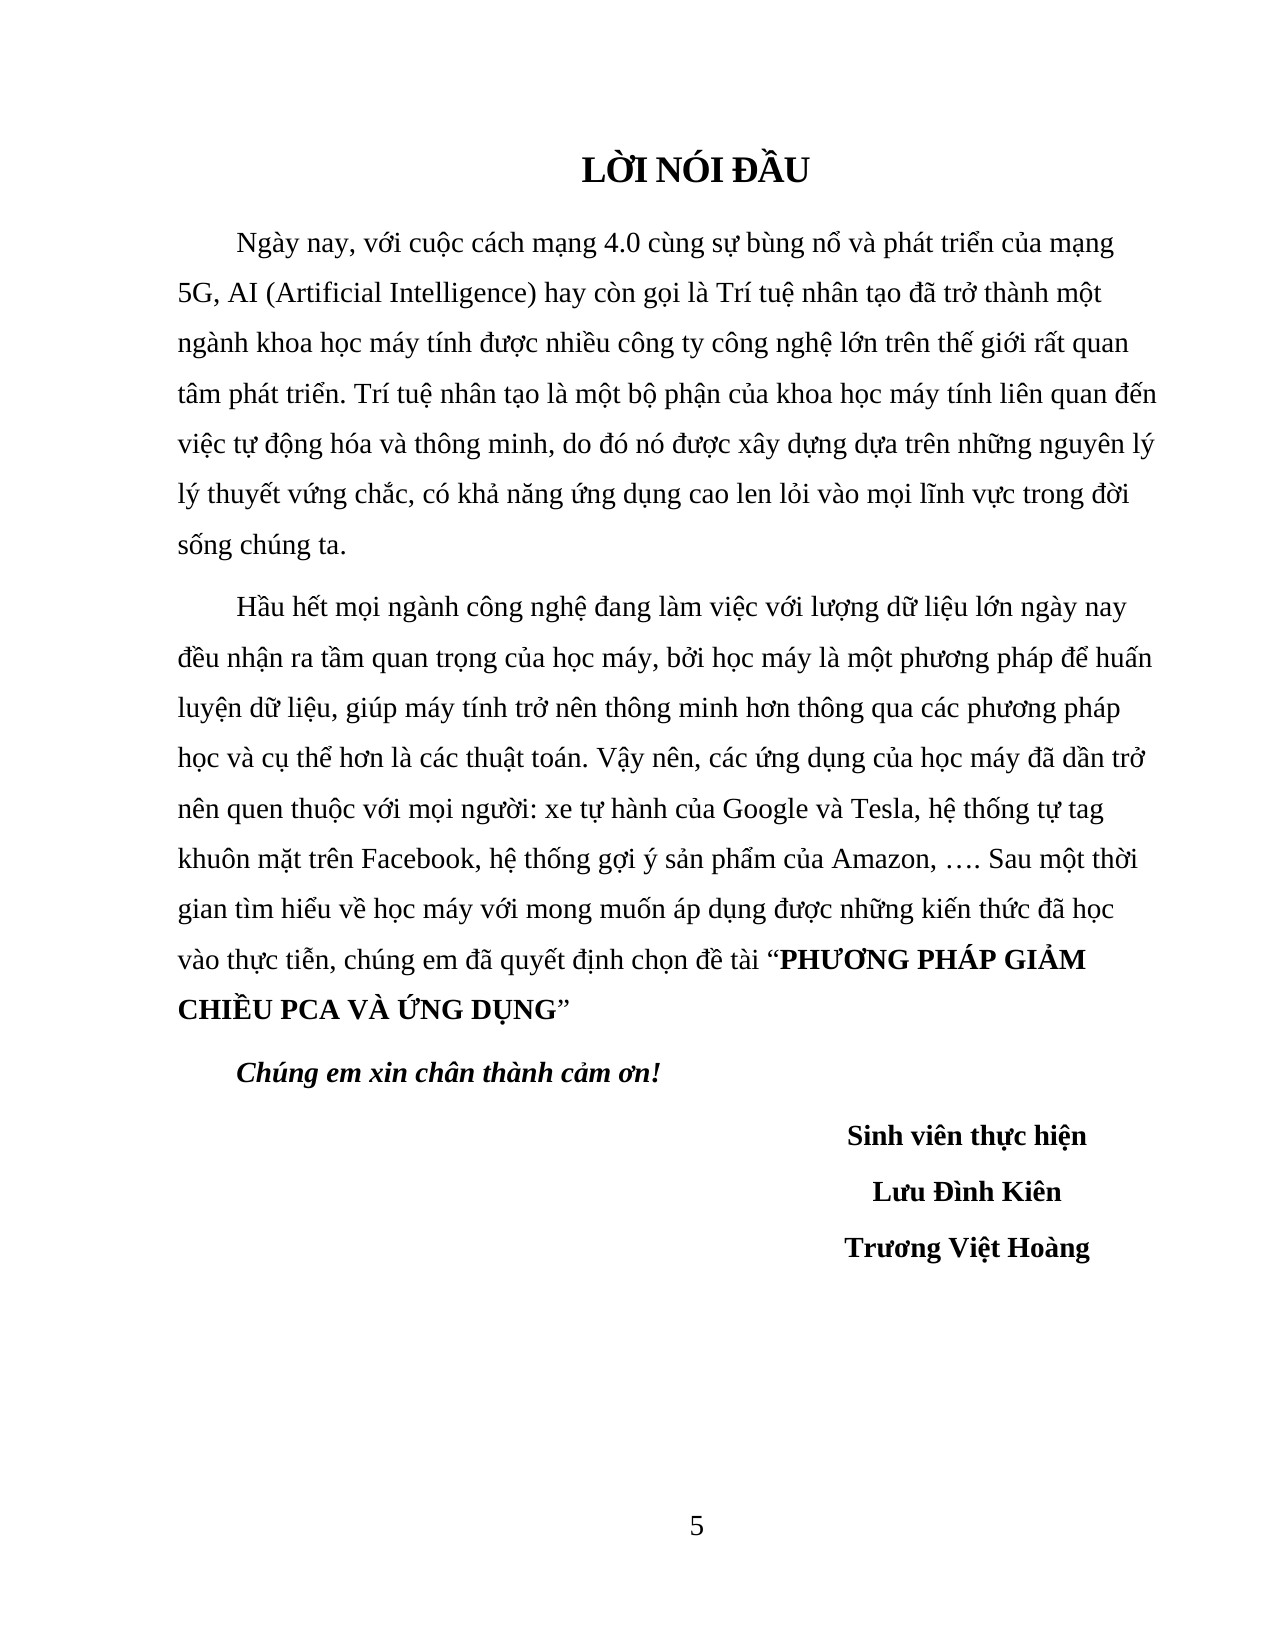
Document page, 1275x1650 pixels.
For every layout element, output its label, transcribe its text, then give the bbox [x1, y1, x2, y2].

text Ngày nay, với cuộc cách mạng 4.0 cùng sự bùng nổ và phát triển của mạng 5G, AI (Artificial Intelligence) hay còn gọi là Trí tuệ nhân tạo đã trở thành một ngành khoa học máy tính được nhiều công ty công nghệ lớn trên thế giới rất quan tâm phát triển. Trí tuệ nhân tạo là một bộ phận của khoa học máy tính liên quan đến việc tự động hóa và thông minh, do đó nó được xây dựng dựa trên những nguyên lý lý thuyết vứng chắc, có khả năng ứng dụng cao len lỏi vào mọi lĩnh vực trong đời sống chúng ta. [177, 225, 1157, 376]
text Hầu hết mọi ngành công nghệ đang làm việc với lượng dữ liệu lớn ngày nay đều nhận ra tầm quan trọng của học máy, bởi học máy là một phương pháp để huấn luyện dữ liệu, giúp máy tính trở nên thông minh hơn thông qua các phương pháp học và cụ thể hơn là các thuật toán. Vậy nên, các ứng dụng của học máy đã dần trở nên quen thuộc với mọi người: xe tự hành của Google và Tesla, hệ thống tự tag khuôn mặt trên Facebook, hệ thống gợi ý sản phẩm của Amazon, …. Sau một thời gian tìm hiểu về học máy với mong muốn áp dụng được những kiến thức đã học vào thực tiễn, chúng em đã quyết định chọn đề tài “PHƯƠNG PHÁP GIẢM CHIỀU PCA VÀ ỨNG DỤNG” [177, 589, 1157, 1026]
text Sinh viên thực hiện [177, 1118, 1157, 1151]
text Ngày nay, với cuộc cách mạng 4.0 cùng sự bùng nổ và phát triển của mạng 5G, AI (Artificial Intelligence) hay còn gọi là Trí tuệ nhân tạo đã trở thành một ngành khoa học máy tính được nhiều công ty công nghệ lớn trên thế giới rất quan tâm phát triển. Trí tuệ nhân tạo là một bộ phận của khoa học máy tính liên quan đến việc tự động hóa và thông minh, do đó nó được xây dựng dựa trên những nguyên lý lý thuyết vứng chắc, có khả năng ứng dụng cao len lỏi vào mọi lĩnh vực trong đời sống chúng ta. [177, 409, 1157, 560]
text Lưu Đình Kiên [177, 1174, 1157, 1207]
title LỜI NÓI ĐẦU [177, 148, 1157, 191]
text Trương Việt Hoàng [177, 1230, 1157, 1263]
text Chúng em xin chân thành cảm ơn! [177, 1055, 1157, 1088]
